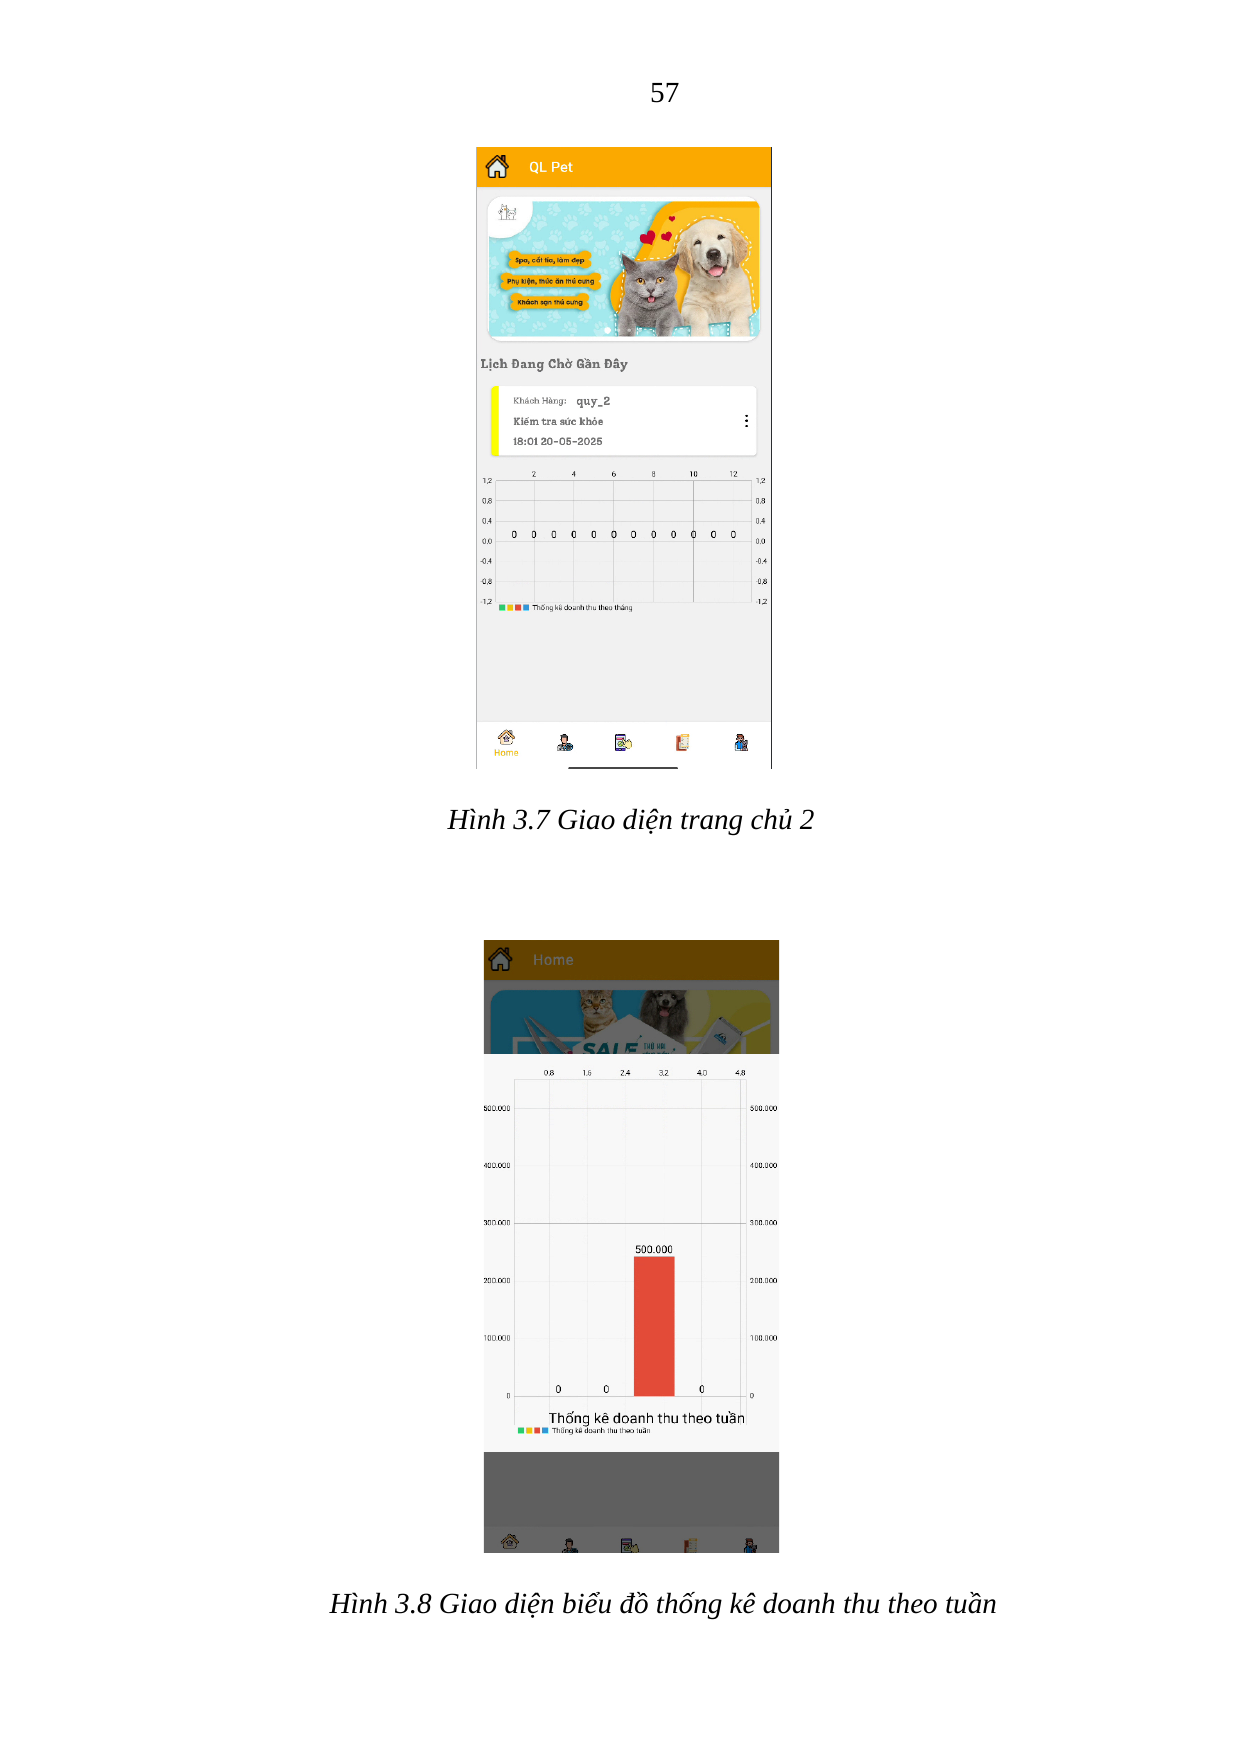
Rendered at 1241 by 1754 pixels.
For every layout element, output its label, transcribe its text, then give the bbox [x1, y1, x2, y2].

picture [483, 940, 780, 1553]
picture [476, 147, 772, 769]
